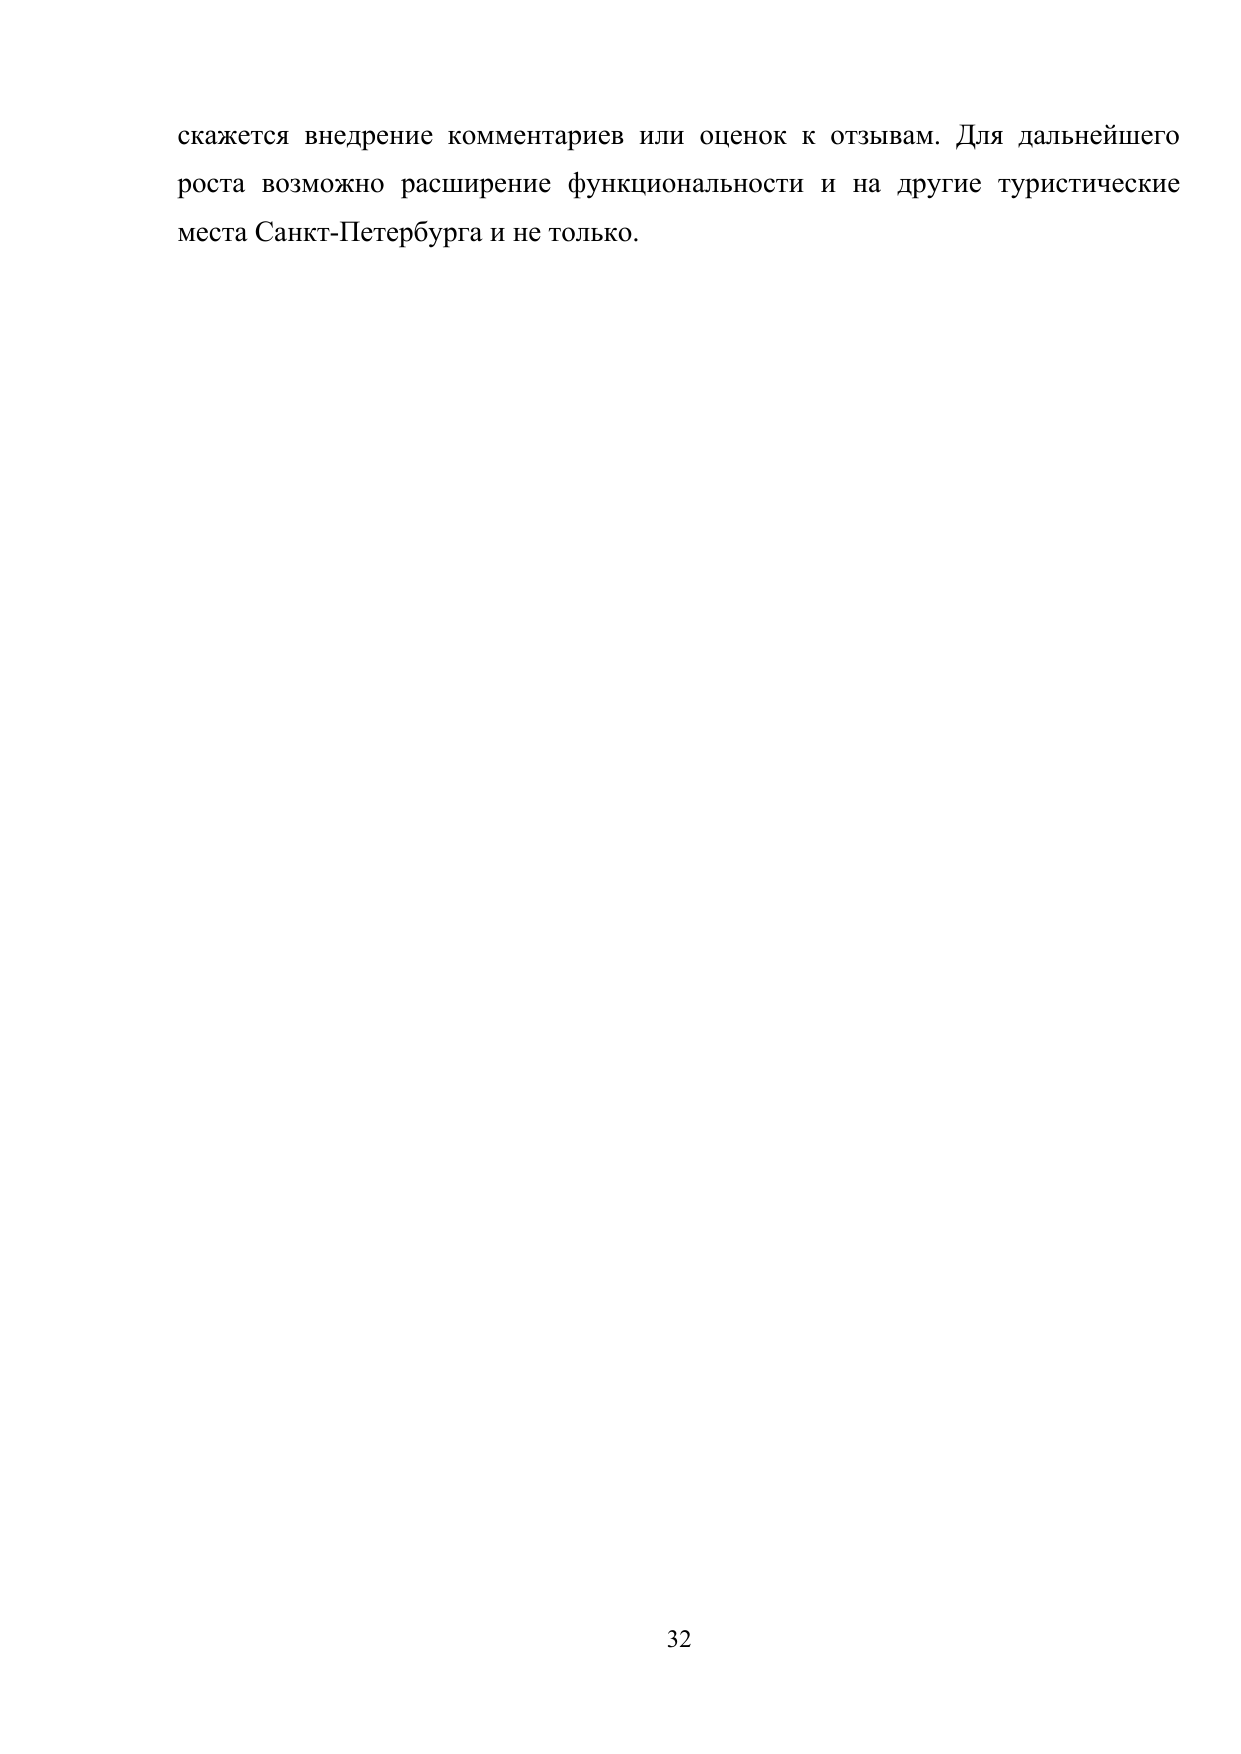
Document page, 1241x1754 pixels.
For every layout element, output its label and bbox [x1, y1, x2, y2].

text [177, 118, 1181, 247]
